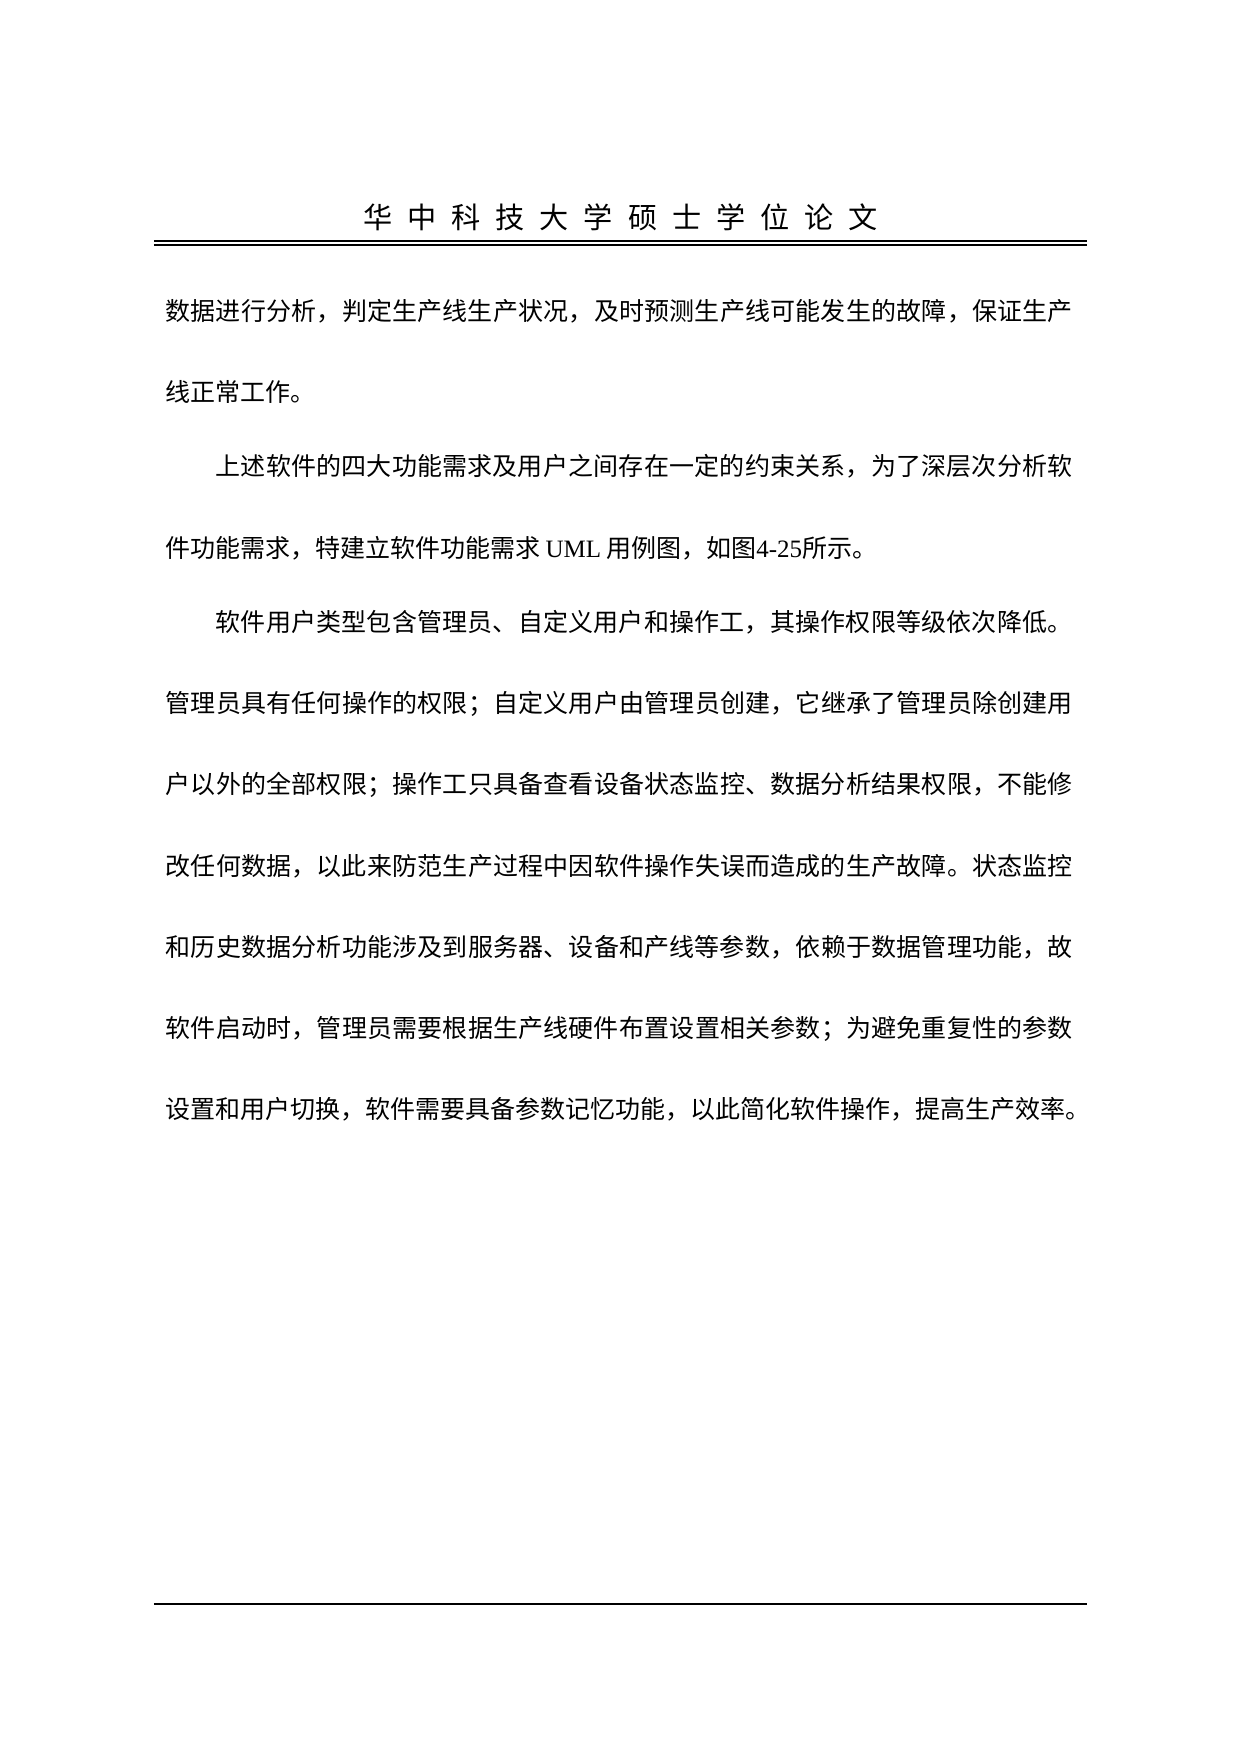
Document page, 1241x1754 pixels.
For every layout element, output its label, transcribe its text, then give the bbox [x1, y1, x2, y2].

text 软件用户类型包含管理员、自定义用户和操作工，其操作权限等级依次降低。管理员具有任何操作的权限；自定义用户由管理员创建，它继承了管理员除创建用户以外的全部权限；操作工只具备查看设备状态监控、数据分析结果权限，不能修改任何数据，以此来防范生产过程中因软件操作失误而造成的生产故障。状态监控和历史数据分析功能涉及到服务器、设备和产线等参数，依赖于数据管理功能，故软件启动时，管理员需要根据生产线硬件布置设置相关参数；为避免重复性的参数设置和用户切换，软件需要具备参数记忆功能，以此简化软件操作，提高生产效率。 [165, 588, 1075, 1140]
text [165, 277, 1075, 423]
